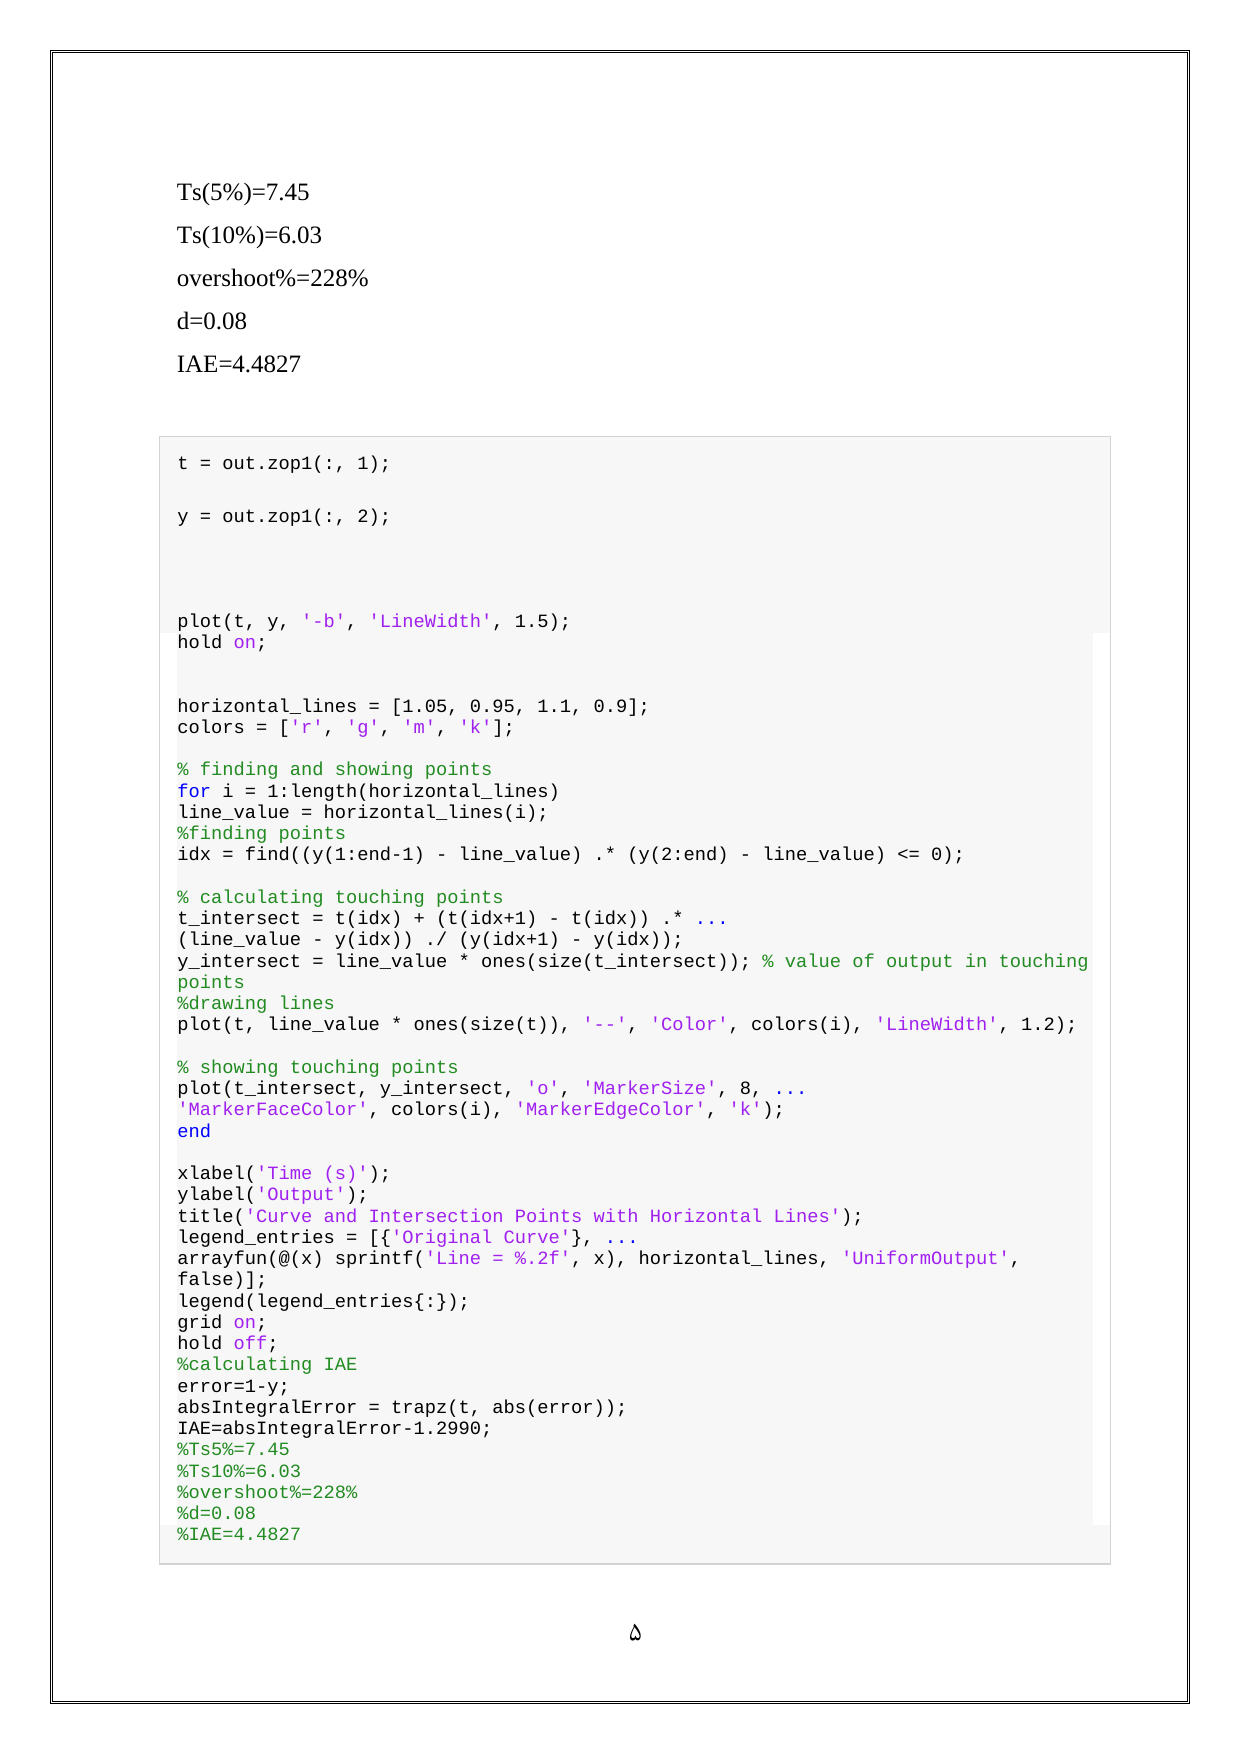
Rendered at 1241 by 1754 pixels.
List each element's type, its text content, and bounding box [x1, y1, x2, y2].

text title('Curve and Intersection Points with Horizontal Lines'); [177, 1206, 1093, 1228]
text end [177, 1121, 1093, 1143]
text plot(t, line_value * ones(size(t)), '--', 'Color', colors(i), 'LineWidth', 1.2); [177, 1015, 1093, 1036]
text (line_value - y(idx)) ./ (y(idx+1) - y(idx)); [177, 930, 1093, 951]
text %calculating IAE [177, 1355, 1093, 1376]
text d=0.08 [177, 306, 1093, 335]
text line_value = horizontal_lines(i); [177, 803, 1093, 824]
text y_intersect = line_value * ones(size(t_intersect)); % value of output in touching points [177, 951, 1093, 994]
text IAE=4.4827 [177, 349, 1093, 378]
text %finding points [177, 824, 1093, 845]
text 'MarkerFaceColor', colors(i), 'MarkerEdgeColor', 'k'); [177, 1100, 1093, 1121]
text overshoot%=228% [177, 263, 1093, 292]
text xlabel('Time (s)'); [177, 1164, 1093, 1185]
text horizontal_lines = [1.05, 0.95, 1.1, 0.9]; [177, 696, 1093, 718]
text legend(legend_entries{:}); [177, 1291, 1093, 1313]
text %drawing lines [177, 994, 1093, 1015]
text absIntegralError = trapz(t, abs(error)); [177, 1398, 1093, 1419]
text %overshoot%=228% [177, 1483, 1093, 1504]
text grid on; [177, 1313, 1093, 1334]
text Ts(5%)=7.45 [177, 177, 1093, 206]
text % calculating touching points [177, 888, 1093, 909]
text plot(t, y, '-b', 'LineWidth', 1.5); [160, 593, 1110, 633]
text Ts(10%)=6.03 [177, 220, 1093, 249]
text y = out.zop1(:, 2); [160, 488, 1110, 528]
text error=1-y; [177, 1376, 1093, 1398]
text % finding and showing points [177, 760, 1093, 781]
text %IAE=4.4827 [160, 1507, 1110, 1563]
text ylabel('Output'); [177, 1185, 1093, 1206]
text legend_entries = [{'Original Curve'}, ... [177, 1228, 1093, 1249]
text for i = 1:length(horizontal_lines) [177, 781, 1093, 803]
text arrayfun(@(x) sprintf('Line = %.2f', x), horizontal_lines, 'UniformOutput', false)]; [177, 1249, 1093, 1291]
text colors = ['r', 'g', 'm', 'k']; [177, 718, 1093, 739]
text plot(t_intersect, y_intersect, 'o', 'MarkerSize', 8, ... [177, 1079, 1093, 1100]
text % showing touching points [177, 1058, 1093, 1079]
text t_intersect = t(idx) + (t(idx+1) - t(idx)) .* ... [177, 909, 1093, 930]
text IAE=absIntegralError-1.2990; [177, 1419, 1093, 1440]
text hold off; [177, 1334, 1093, 1355]
text hold on; [177, 633, 1093, 654]
text idx = find((y(1:end-1) - line_value) .* (y(2:end) - line_value) <= 0); [177, 845, 1093, 866]
text %Ts5%=7.45 [177, 1440, 1093, 1461]
text %Ts10%=6.03 [177, 1461, 1093, 1483]
text t = out.zop1(:, 1); [160, 437, 1110, 475]
